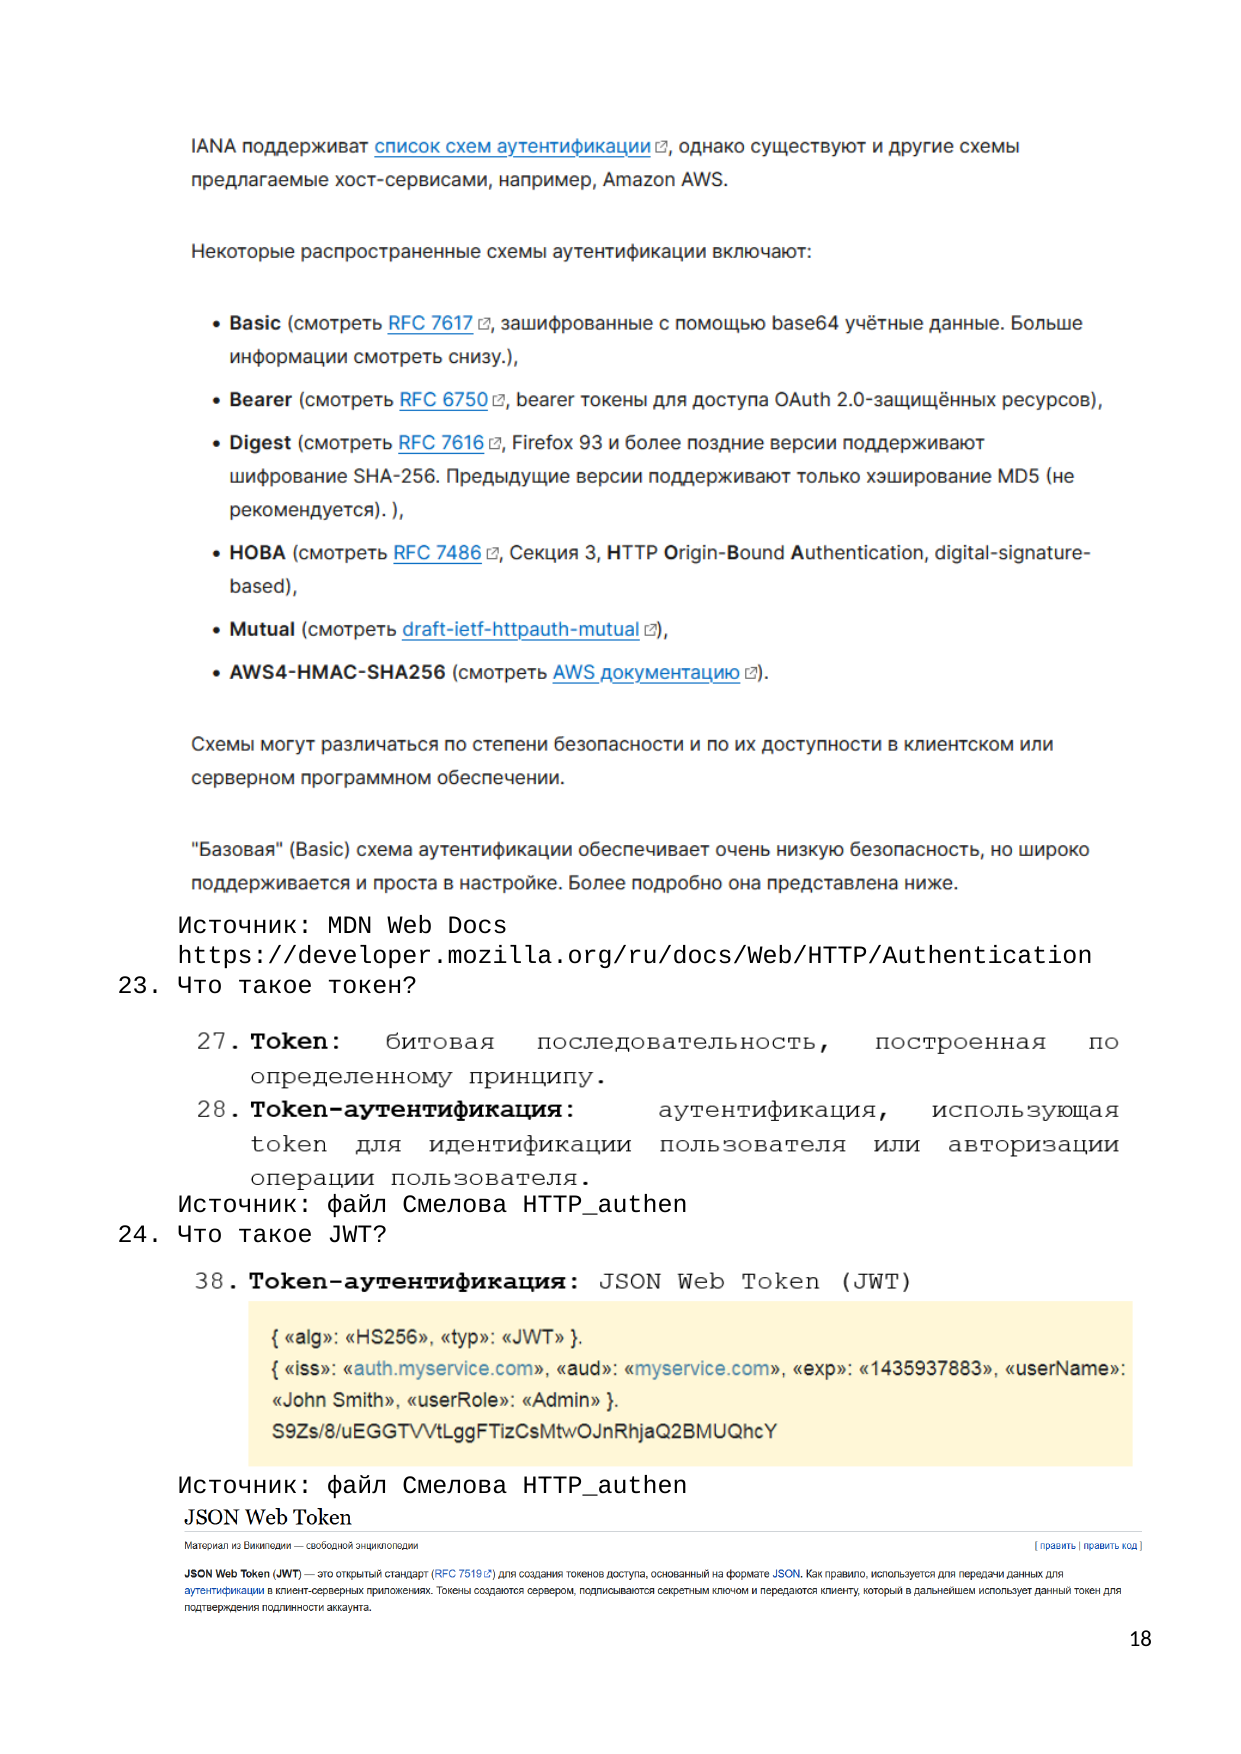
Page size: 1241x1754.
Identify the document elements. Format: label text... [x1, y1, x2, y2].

picture [177, 1502, 1152, 1620]
list Источник: файл Смелова HTTP_authen [177, 1472, 1152, 1501]
picture [177, 1251, 1152, 1471]
list Источник: файл Смелова HTTP_authen [177, 1192, 1152, 1220]
list Что такое токен? [177, 972, 1152, 1001]
picture [177, 118, 1152, 911]
list Источник: MDN Web Docs https://developer.mozilla.org/ru/docs/Web/HTTP/Authentication [177, 912, 1152, 971]
list Что такое JWT? [177, 1222, 1152, 1250]
picture [177, 1002, 1152, 1190]
